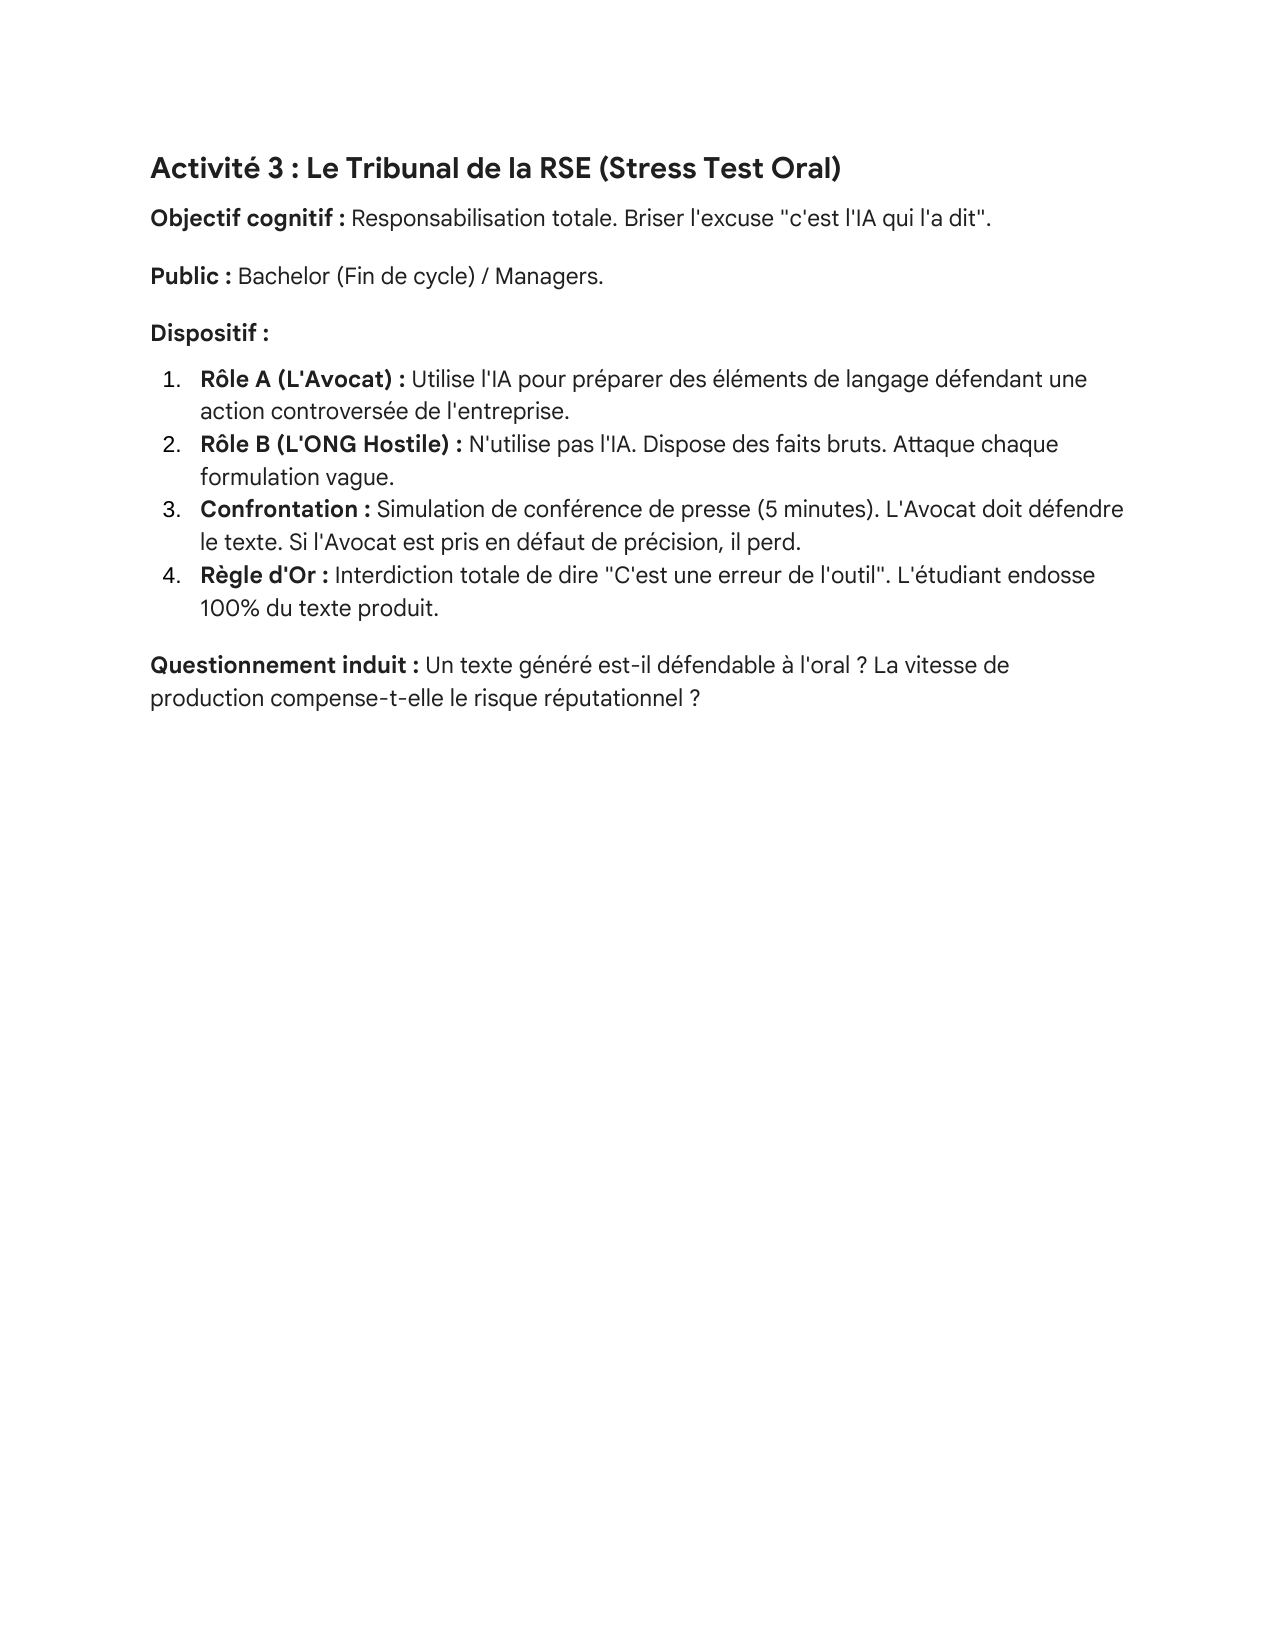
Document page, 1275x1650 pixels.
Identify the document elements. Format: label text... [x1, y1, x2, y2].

list Rôle A (L'Avocat) : Utilise l'IA pour préparer des éléments de langage défendant une action controversée de l'entreprise. [162, 365, 1125, 426]
list Rôle B (L'ONG Hostile) : N'utilise pas l'IA. Dispose des faits bruts. Attaque chaque formulation vague. [162, 430, 1125, 492]
subtitle Activité 3 : Le Tribunal de la RSE (Stress Test Oral) [150, 150, 1125, 187]
text Questionnement induit : Un texte généré est-il défendable à l'oral ? La vitesse de production compense-t-elle le risque réputationnel ? [150, 651, 1125, 713]
text Public : Bachelor (Fin de cycle) / Managers. [150, 262, 1125, 291]
text Dispositif : [150, 319, 1125, 348]
text Objectif cognitif : Responsabilisation totale. Briser l'excuse "c'est l'IA qui l'a dit". [150, 204, 1125, 233]
list Règle d'Or : Interdiction totale de dire "C'est une erreur de l'outil". L'étudiant endosse 100% du texte produit. [162, 561, 1125, 622]
list Confrontation : Simulation de conférence de presse (5 minutes). L'Avocat doit défendre le texte. Si l'Avocat est pris en défaut de précision, il perd. [162, 496, 1125, 557]
